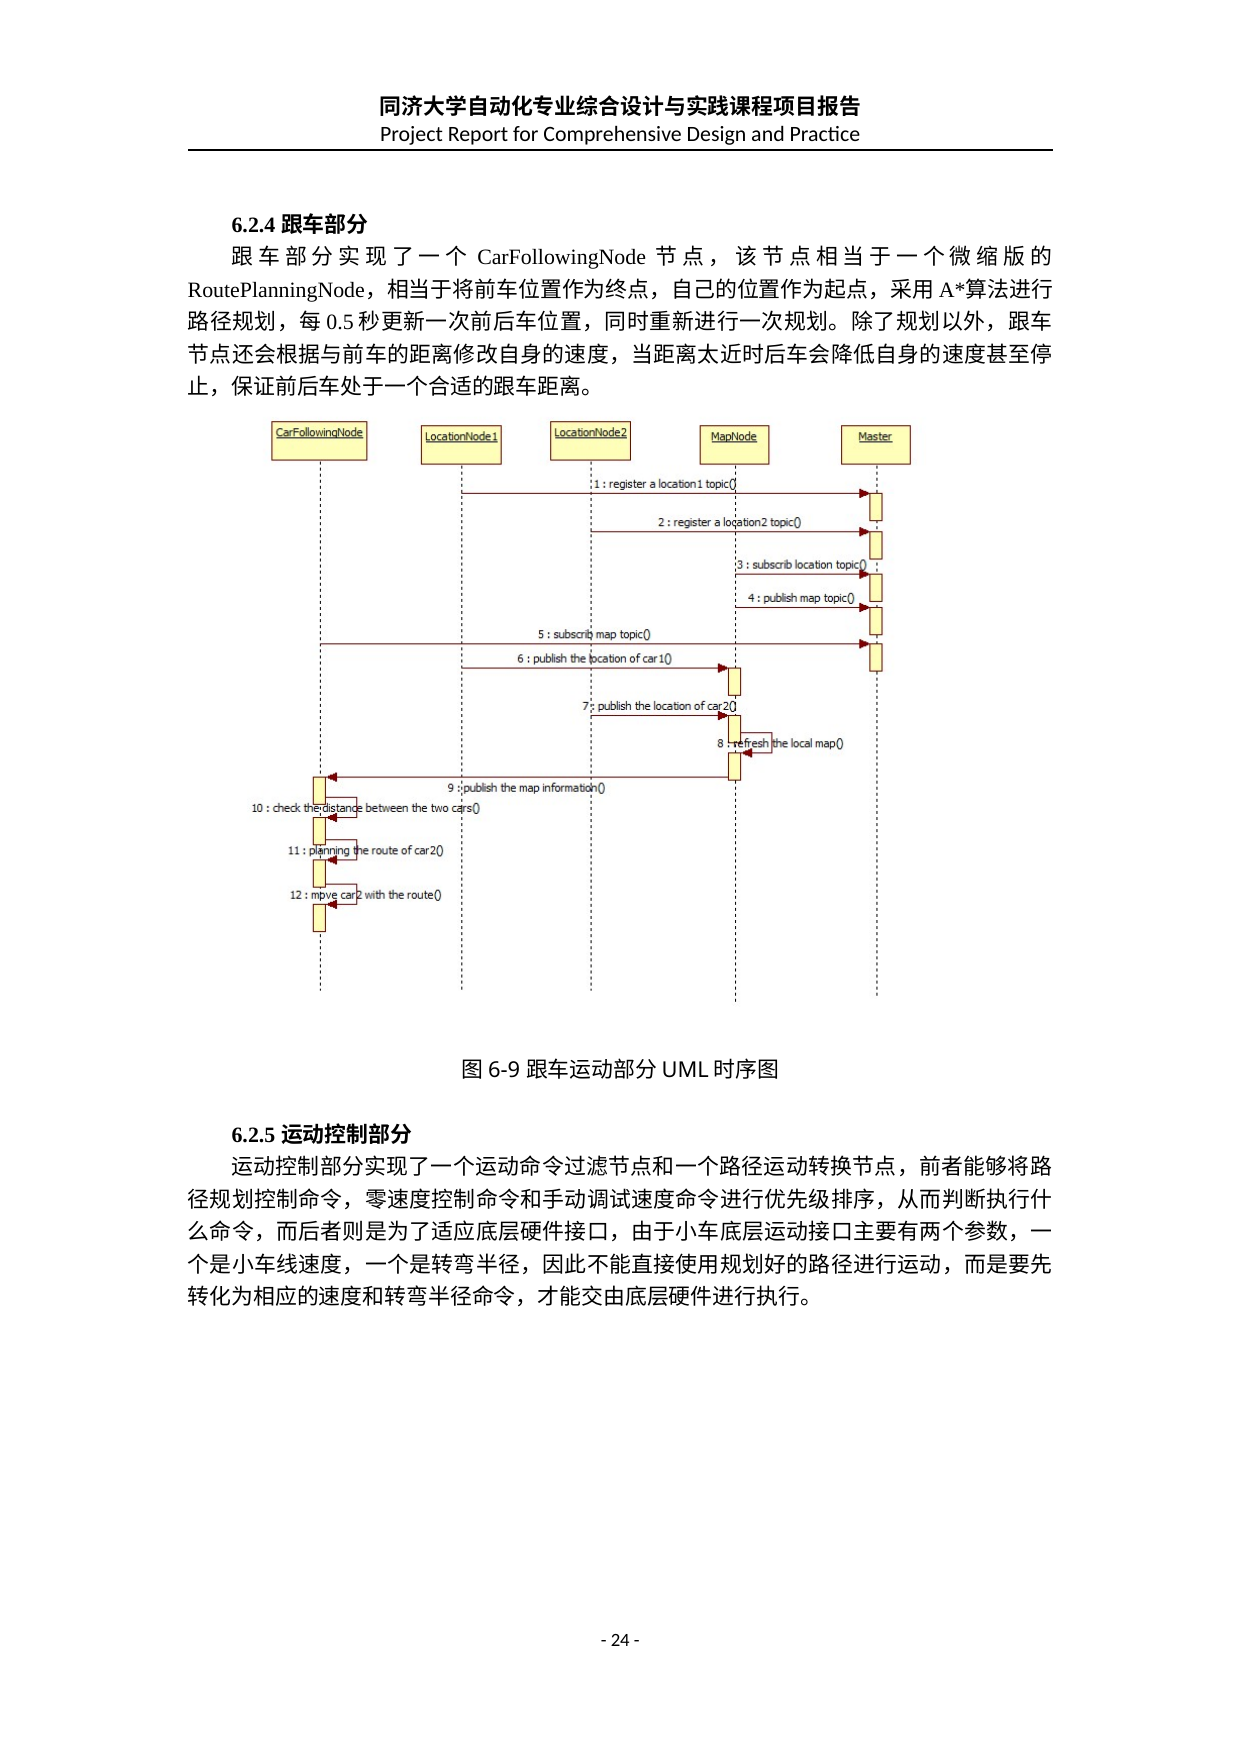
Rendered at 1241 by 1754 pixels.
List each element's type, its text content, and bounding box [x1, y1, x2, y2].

picture [231, 401, 930, 1024]
text 6.2.5 运动控制部分 [187, 1116, 1053, 1149]
text 跟车部分实现了一个CarFollowingNode节点，该节点相当于一个微缩版的RoutePlanningNode，相当于将前车位置作为终点，自己的位置作为起点，采用A*算法进行路径规划，每0.5秒更新一次前后车位置，同时重新进行一次规划。除了规划以外，跟车节点还会根据与前车的距离修改自身的速度，当距离太近时后车会降低自身的速度甚至停止，保证前后车处于一个合适的跟车距离。 [187, 239, 1053, 401]
text 运动控制部分实现了一个运动命令过滤节点和一个路径运动转换节点，前者能够将路径规划控制命令，零速度控制命令和手动调试速度命令进行优先级排序，从而判断执行什么命令，而后者则是为了适应底层硬件接口，由于小车底层运动接口主要有两个参数，一个是小车线速度，一个是转弯半径，因此不能直接使用规划好的路径进行运动，而是要先转化为相应的速度和转弯半径命令，才能交由底层硬件进行执行。 [187, 1149, 1053, 1311]
text 图6-9 跟车运动部分UML时序图 [187, 1051, 1053, 1084]
text 6.2.4 跟车部分 [187, 206, 1053, 239]
